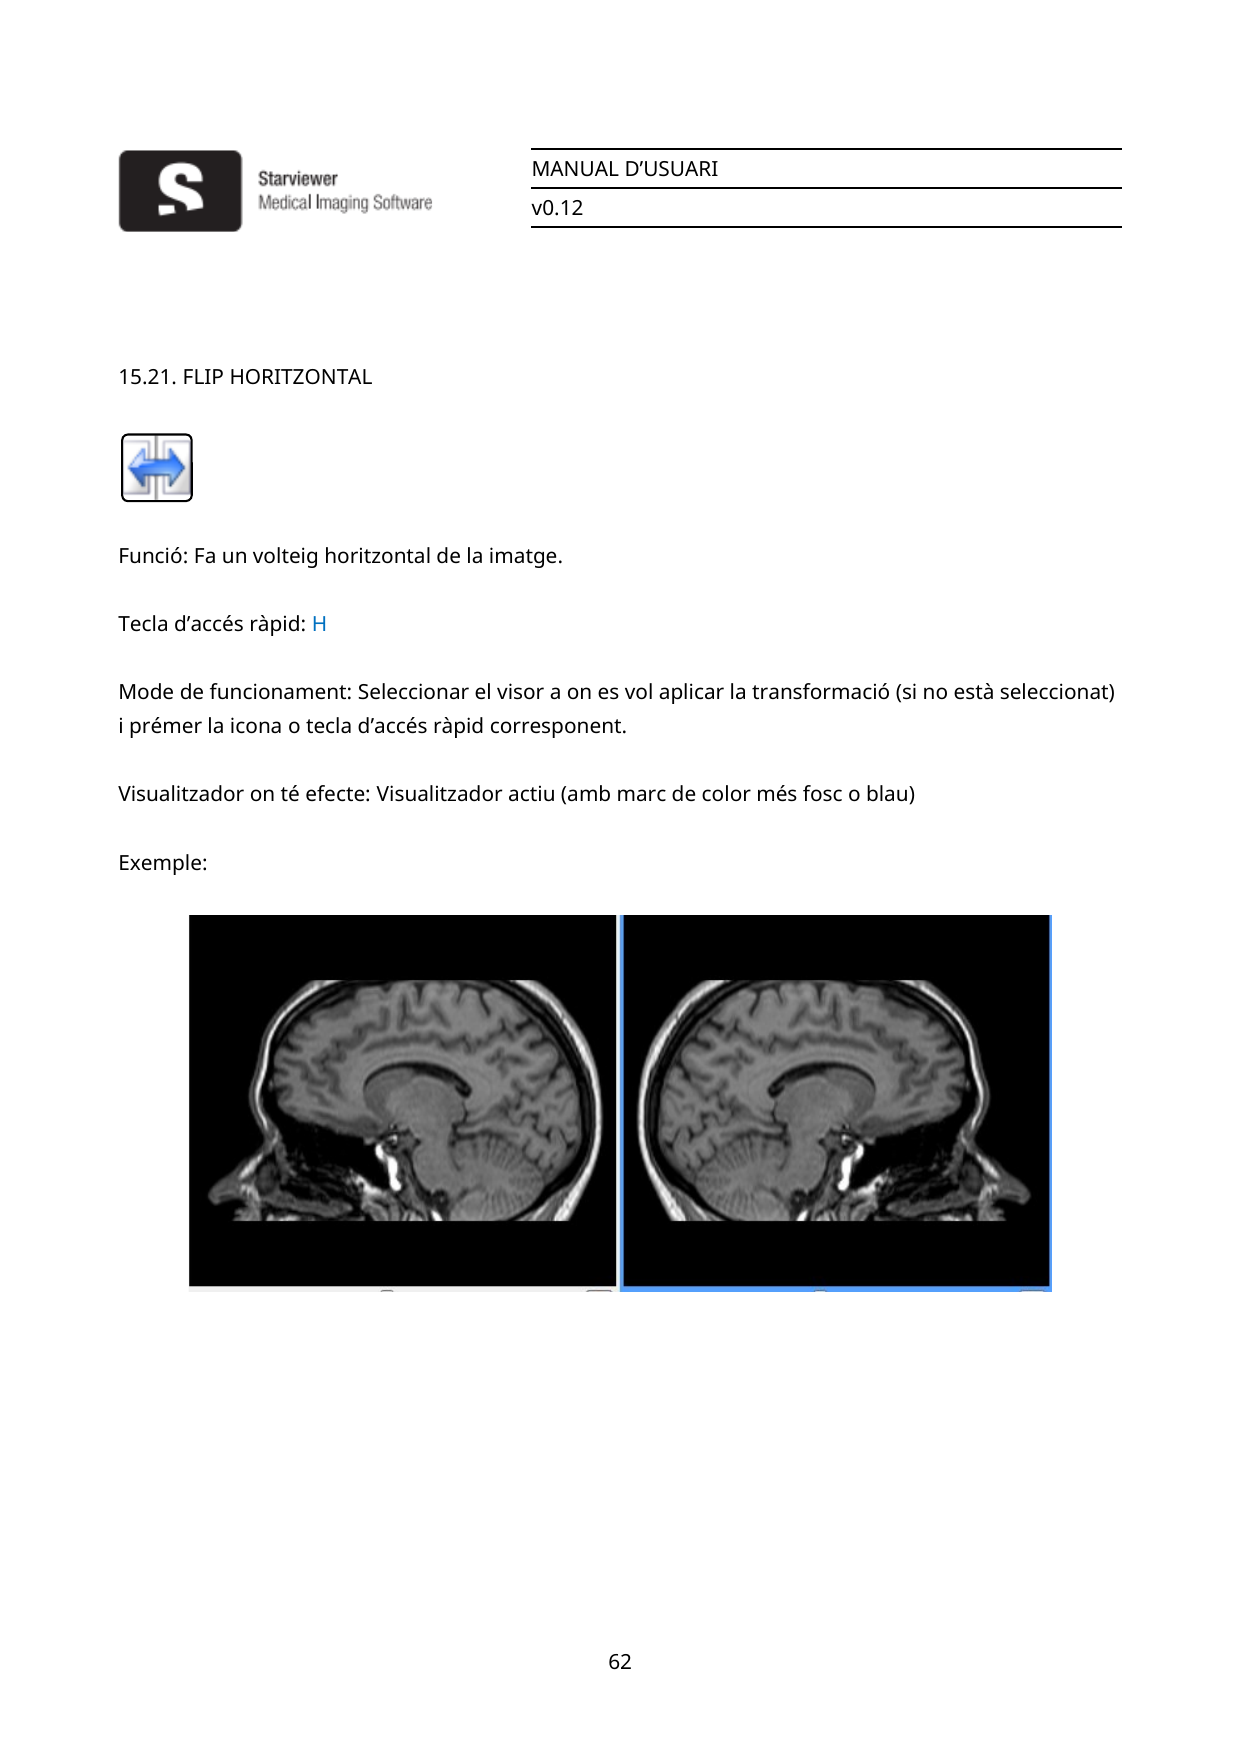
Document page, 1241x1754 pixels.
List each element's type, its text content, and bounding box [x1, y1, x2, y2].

subtitle Flip horitzontal [118, 362, 1122, 391]
text Visualitzador on té efecte: Visualitzador actiu (amb marc de color més fosc o blau) [118, 779, 1122, 808]
picture [188, 915, 1052, 1292]
text Exemple: [118, 848, 1122, 876]
picture [124, 436, 190, 500]
text Funció: Fa un volteig horitzontal de la imatge. [118, 541, 1122, 569]
text Mode de funcionament: Seleccionar el visor a on es vol aplicar la transformació (si no està seleccionat) i prémer la icona o tecla d’accés ràpid corresponent. [118, 677, 1122, 740]
text Tecla d’accés ràpid: H [118, 609, 1122, 638]
